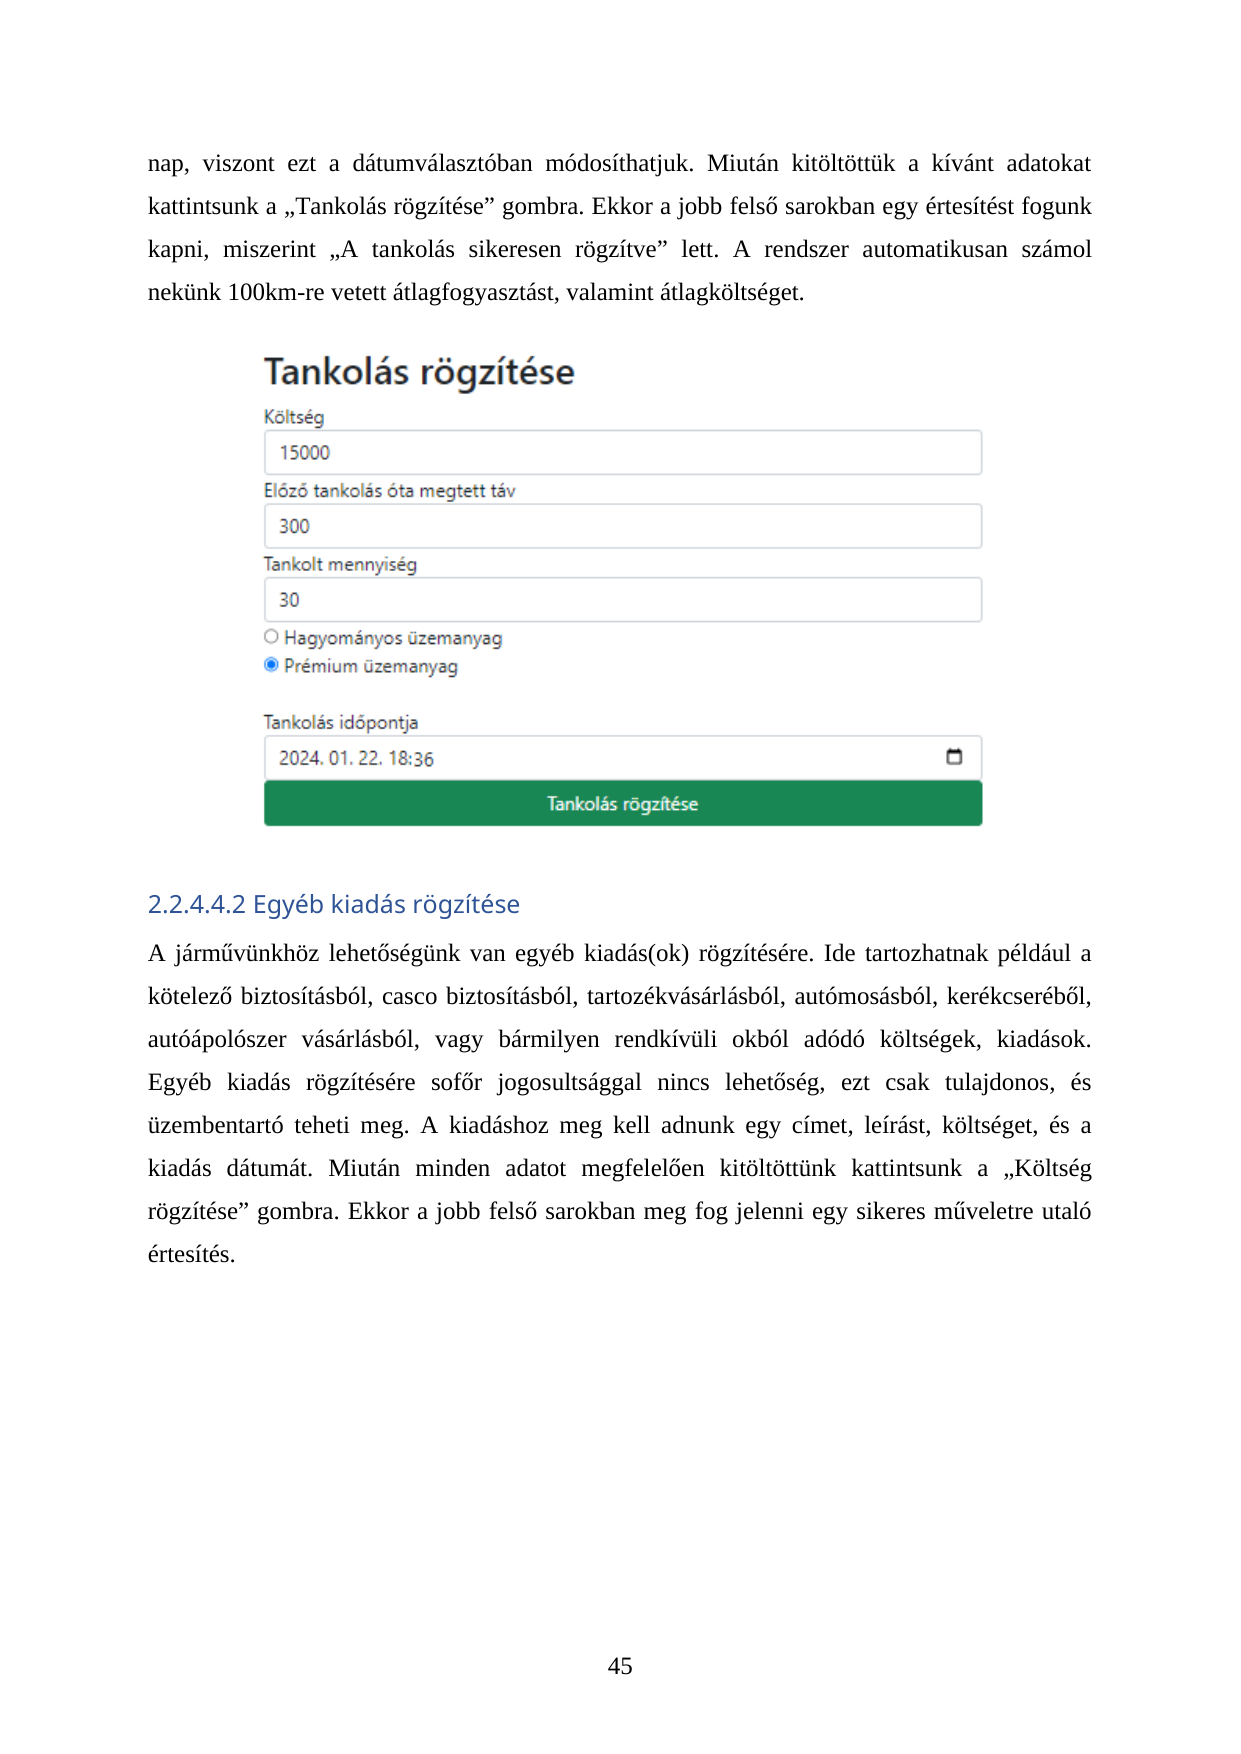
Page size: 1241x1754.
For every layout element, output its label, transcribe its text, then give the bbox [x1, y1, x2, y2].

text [148, 148, 1093, 306]
picture [241, 336, 999, 856]
subtitle Egyéb kiadás rögzítése [148, 887, 1093, 921]
text A járművünkhöz lehetőségünk van egyéb kiadás(ok) rögzítésére. Ide tartozhatnak például a kötelező biztosításból, casco biztosításból, tartozékvásárlásból, autómosásból, kerékcseréből, autóápolószer vásárlásból, vagy bármilyen rendkívüli okból adódó költségek, kiadások. Egyéb kiadás rögzítésére sofőr jogosultsággal nincs lehetőség, ezt csak tulajdonos, és üzembentartó teheti meg. A kiadáshoz meg kell adnunk egy címet, leírást, költséget, és a kiadás dátumát. Miután minden adatot megfelelően kitöltöttünk kattintsunk a „Költség rögzítése” gombra. Ekkor a jobb felső sarokban meg fog jelenni egy sikeres műveletre utaló értesítés. [148, 938, 1093, 1268]
